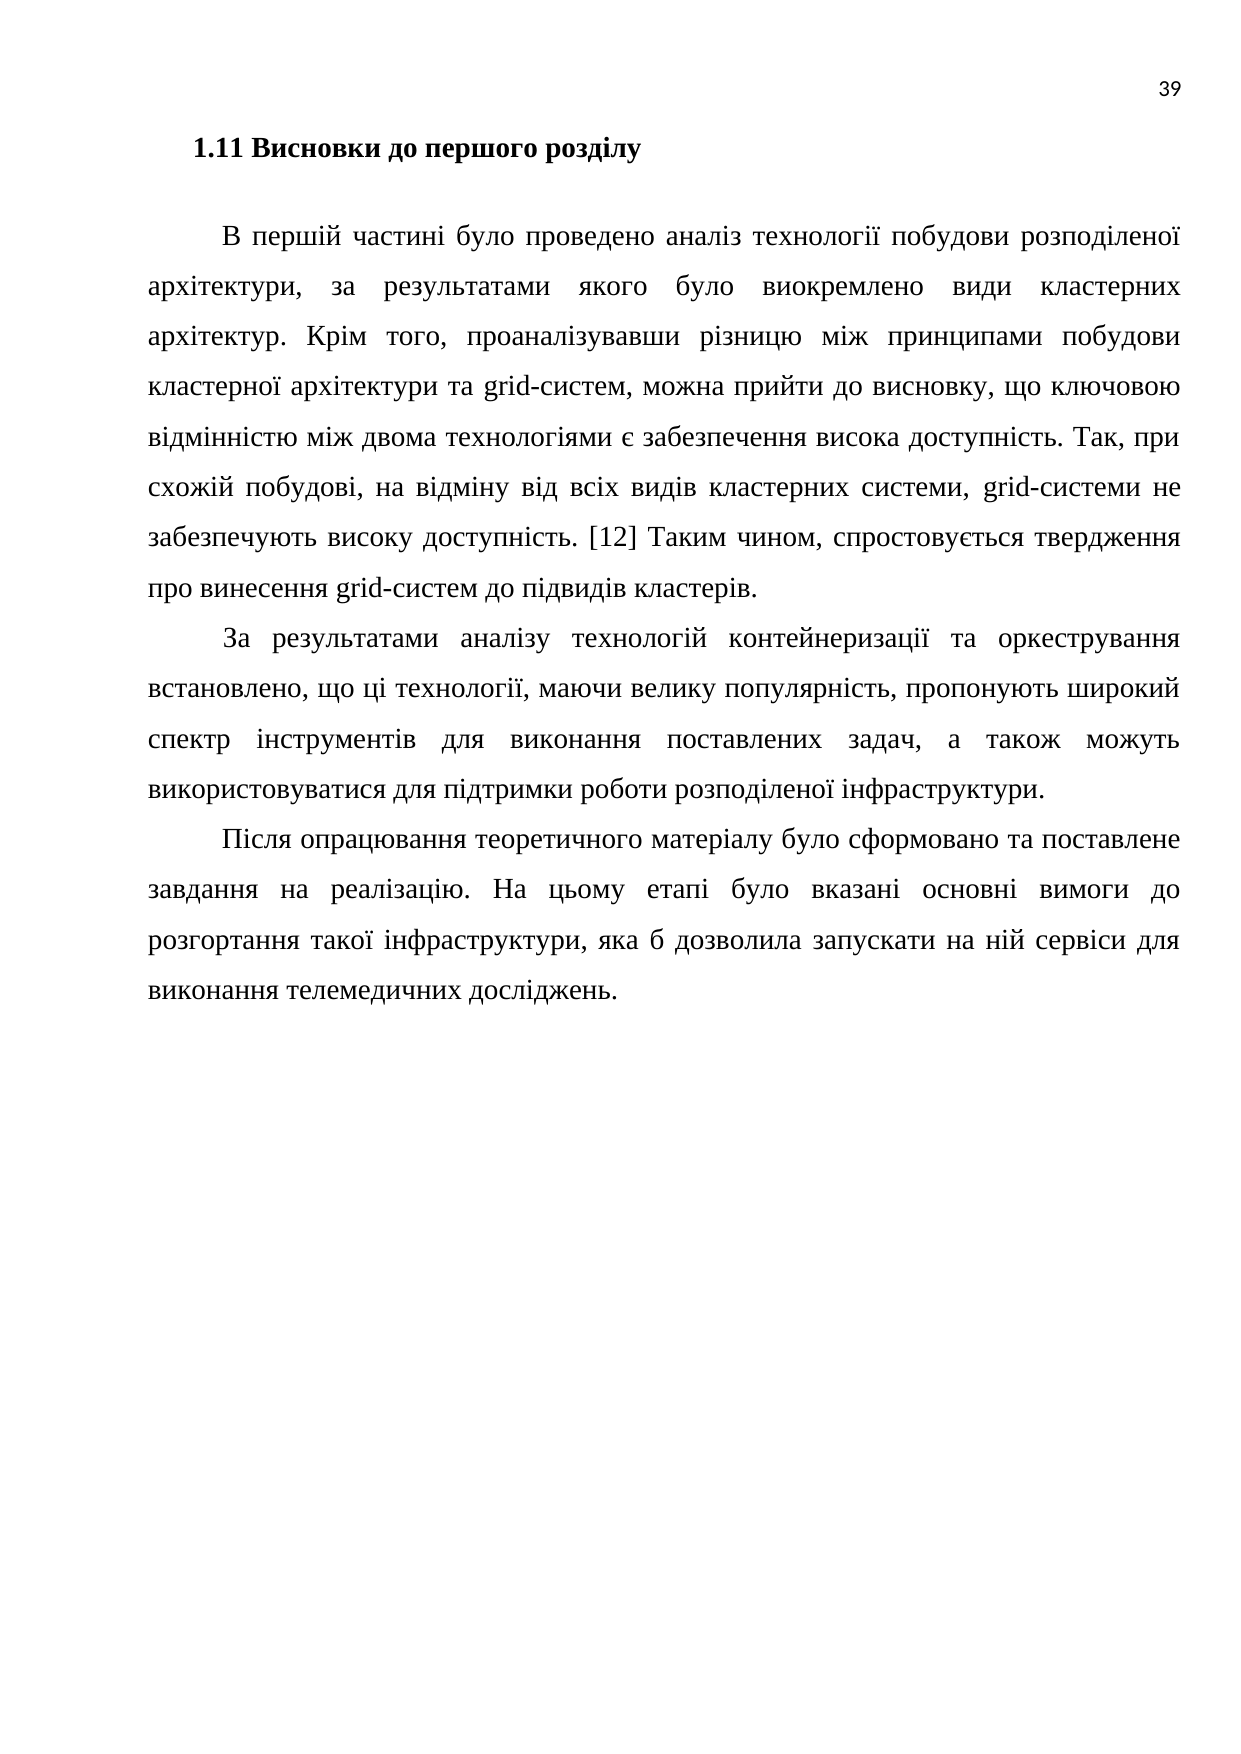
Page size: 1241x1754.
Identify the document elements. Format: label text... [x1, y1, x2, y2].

text За результатами аналізу технологій контейнеризації та оркестрування встановлено, що ці технології, маючи велику популярність, пропонують широкий спектр інструментів для виконання поставлених задач, а також можуть використовуватися для підтримки роботи розподіленої інфраструктури. [148, 620, 1181, 804]
text Після опрацювання теоретичного матеріалу було сформовано та поставлене завдання на реалізацію. На цьому етапі було вказані основні вимоги до розгортання такої інфраструктури, яка б дозволила запускати на ній сервіси для виконання телемедичних досліджень. [148, 821, 1181, 1006]
text В першій частині було проведено аналіз технології побудови розподіленої архітектури, за результатами якого було виокремлено види кластерних архітектур. Крім того, проаналізувавши різницю між принципами побудови кластерної архітектури та grid-систем, можна прийти до висновку, що ключовою відмінністю між двома технологіями є забезпечення висока доступність. Так, при схожій побудові, на відміну від всіх видів кластерних системи, grid-системи не забезпечують високу доступність. [12] Таким чином, спростовується твердження про винесення grid-систем до підвидів кластерів. [148, 218, 1181, 603]
subtitle Висновки до першого розділу [178, 130, 1181, 163]
